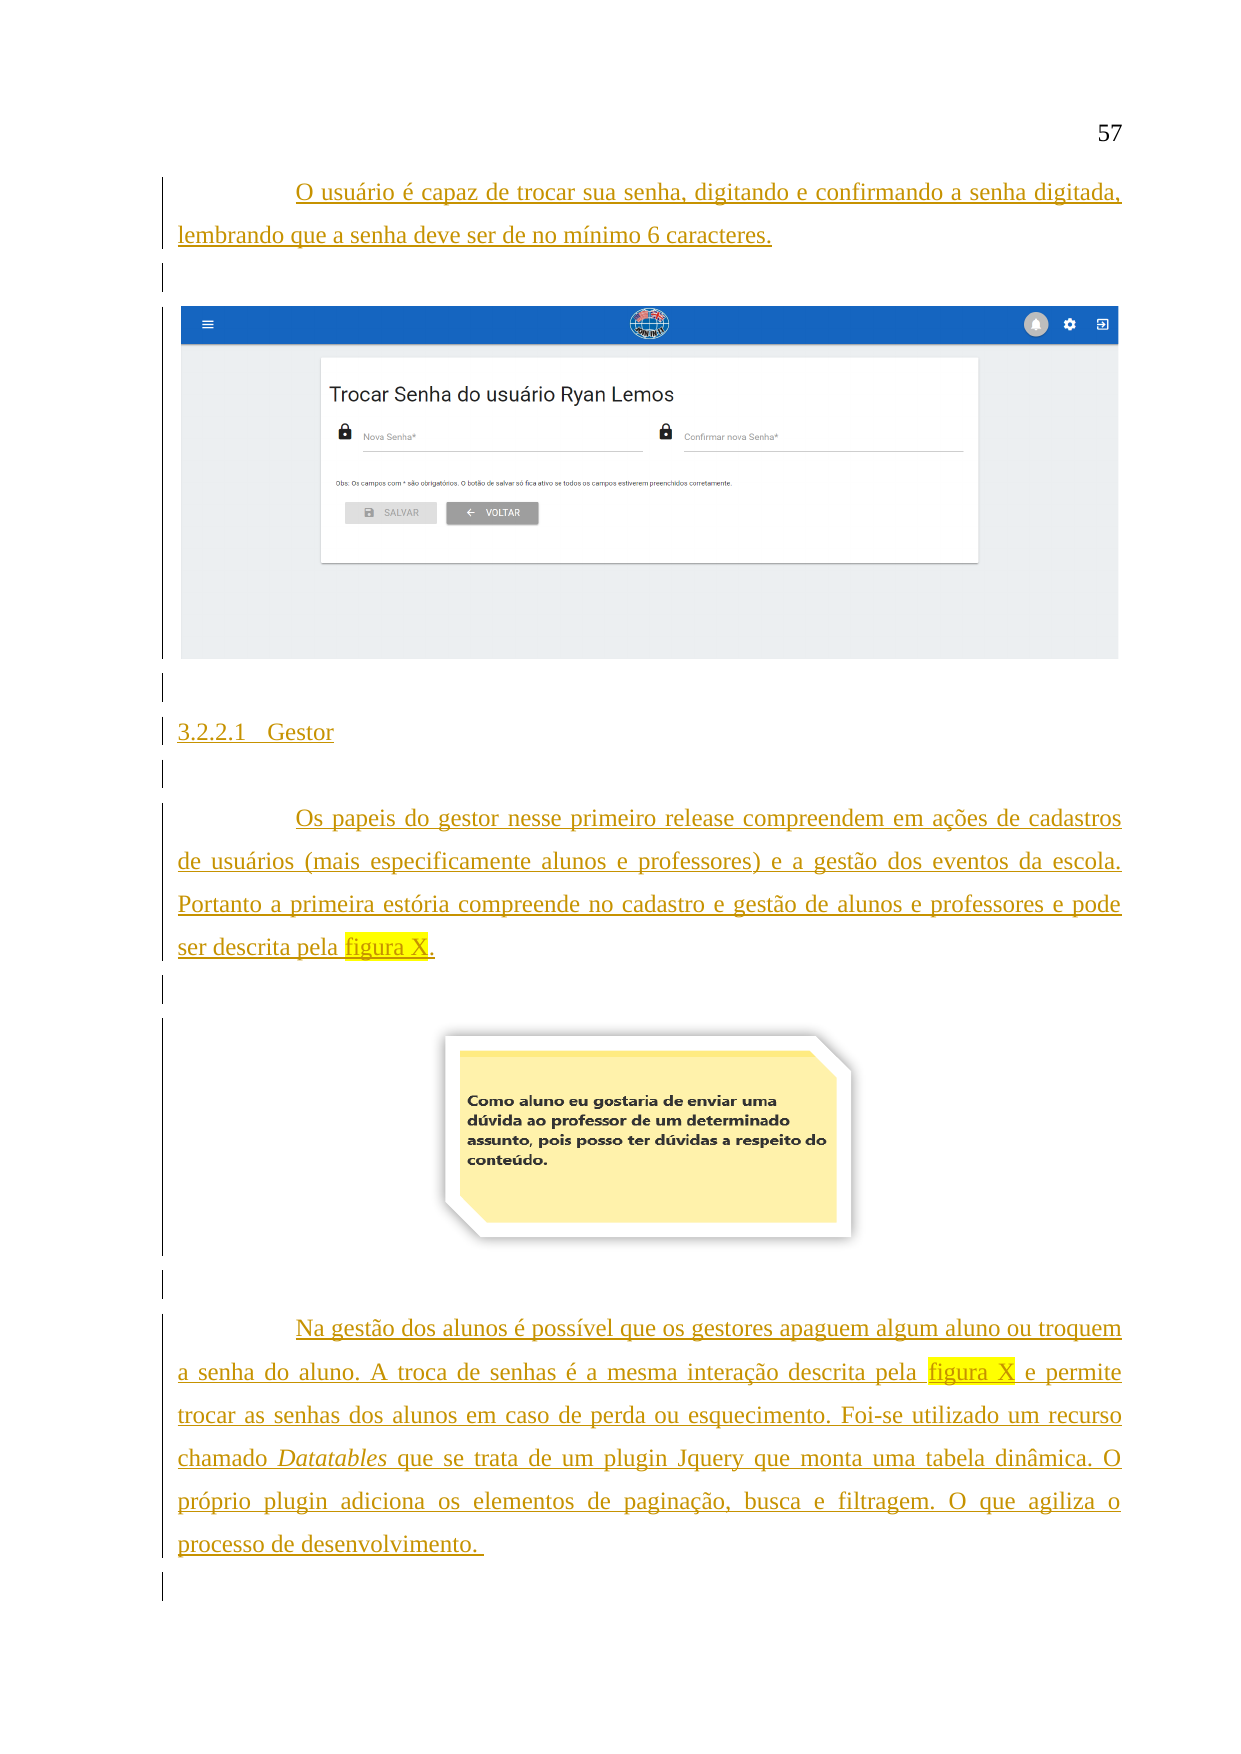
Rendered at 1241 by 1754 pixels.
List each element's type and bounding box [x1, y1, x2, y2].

picture [181, 306, 1119, 659]
